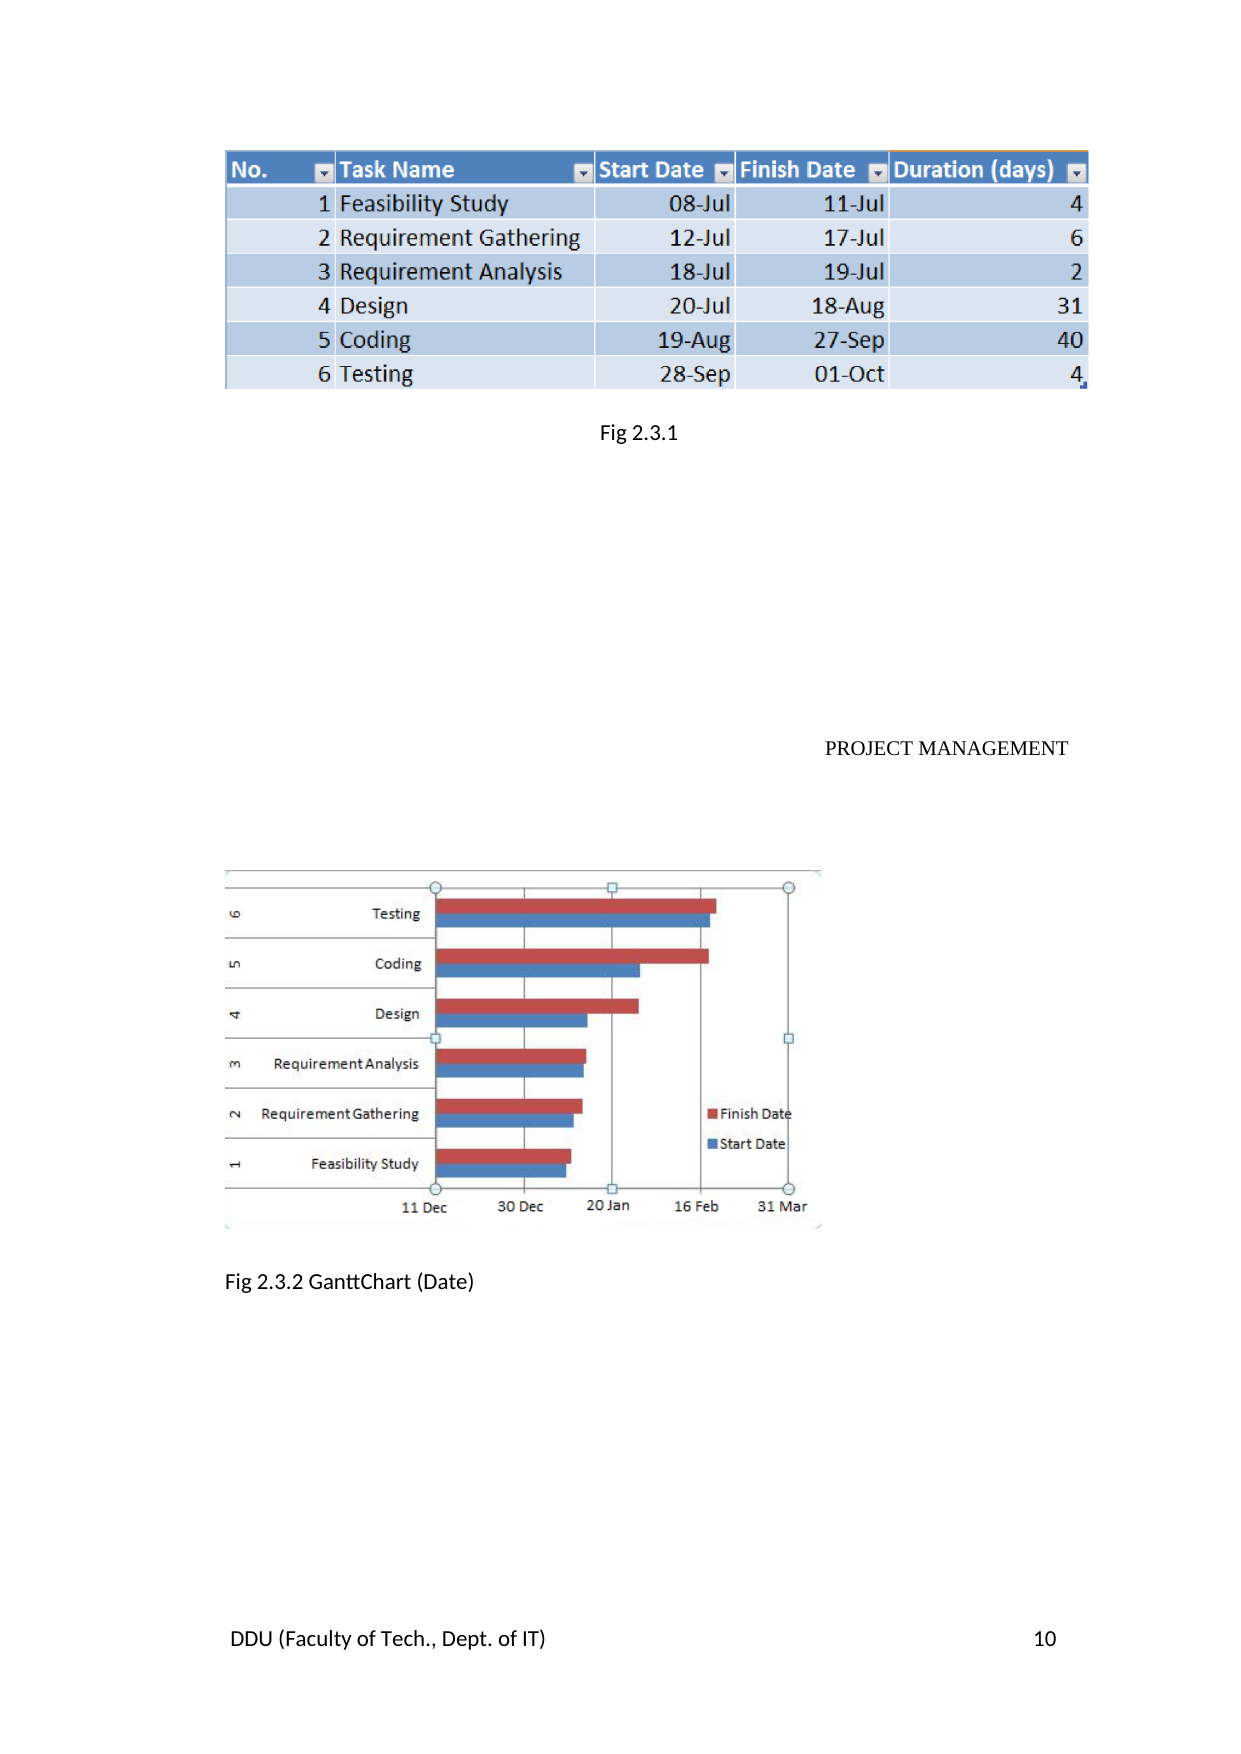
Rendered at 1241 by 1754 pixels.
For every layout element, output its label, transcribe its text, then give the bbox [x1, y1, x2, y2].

picture [225, 150, 1091, 389]
text PROJECT MANAGEMENT [750, 736, 1090, 760]
text Fig 2.3.1 [525, 418, 1090, 446]
text Fig 2.3.2 GanttChart (Date) [225, 1267, 1088, 1295]
picture [225, 870, 824, 1229]
